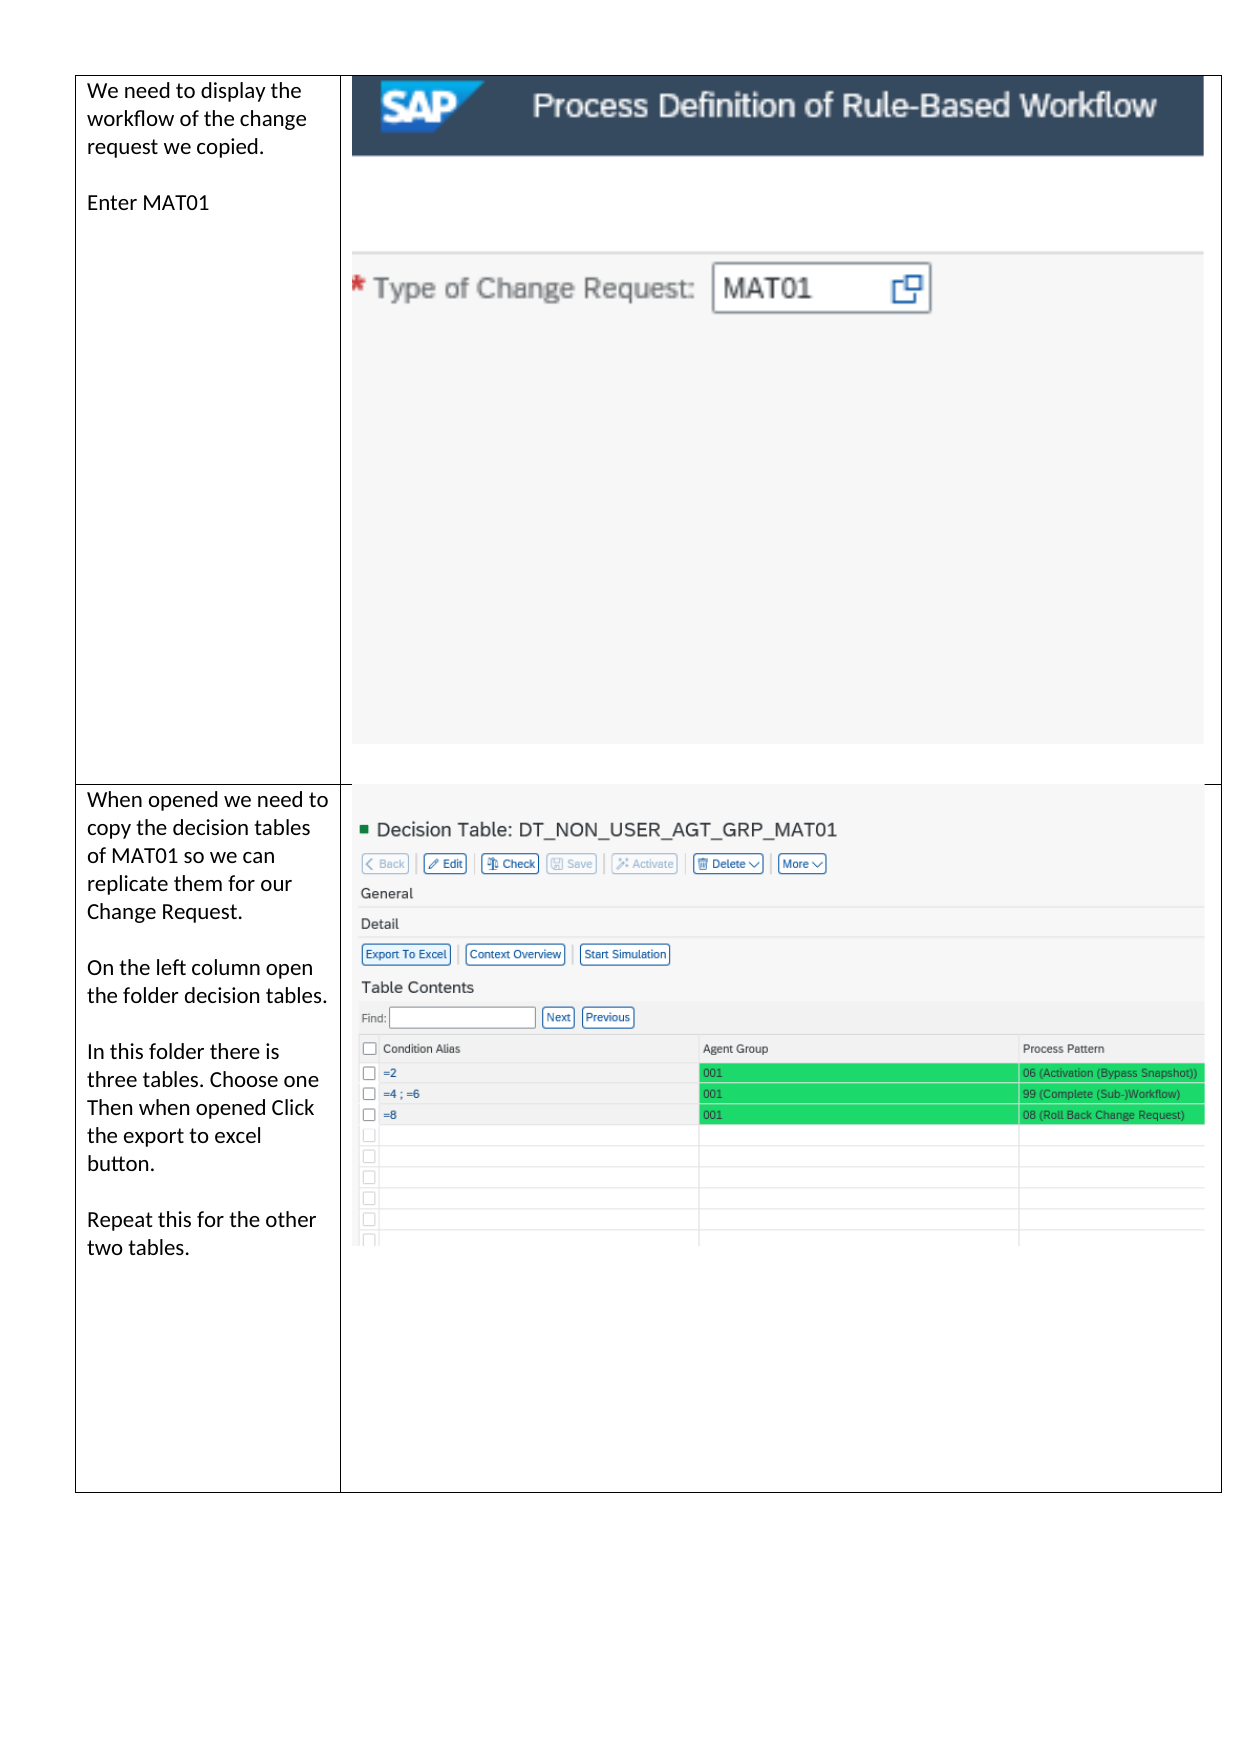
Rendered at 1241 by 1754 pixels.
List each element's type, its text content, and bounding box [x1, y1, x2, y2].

table_cell We need to display the workflow of the change request we copied. Enter MAT01 [76, 76, 340, 784]
picture [352, 784, 1205, 1246]
table_cell [341, 785, 1221, 1492]
table_cell [341, 76, 1221, 784]
table_cell When opened we need to copy the decision tables of MAT01 so we can replicate them for our Change Request. On the left column open the folder decision tables. In this folder there is three tables. Choose one Then when opened Click the export to excel button. Repeat this for the other two tables. [76, 785, 340, 1492]
picture [352, 76, 1204, 744]
